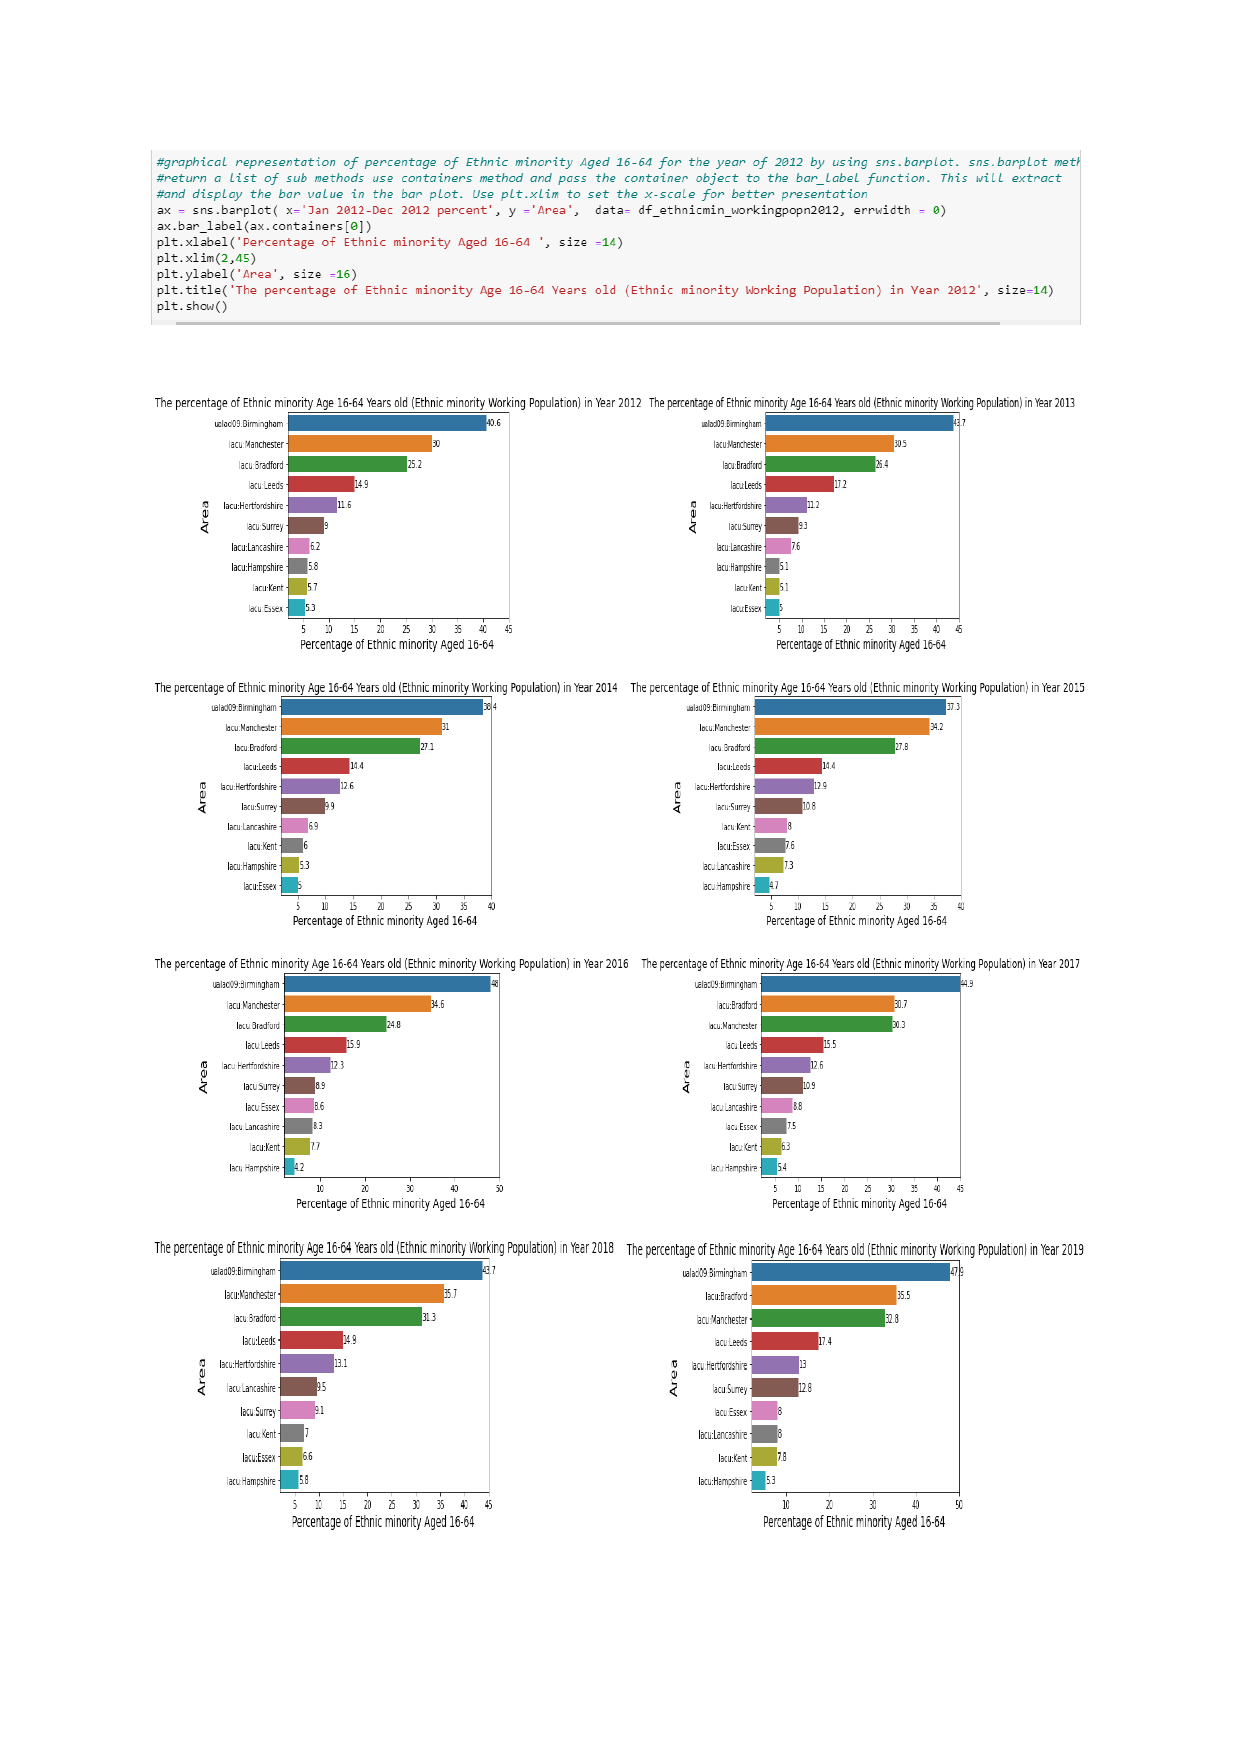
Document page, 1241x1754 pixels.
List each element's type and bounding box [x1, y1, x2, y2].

picture [150, 675, 622, 933]
picture [622, 1236, 1088, 1537]
picture [150, 150, 1091, 325]
picture [150, 951, 633, 1216]
picture [150, 1234, 618, 1537]
picture [626, 675, 1089, 933]
picture [637, 951, 1084, 1216]
picture [150, 390, 1079, 657]
